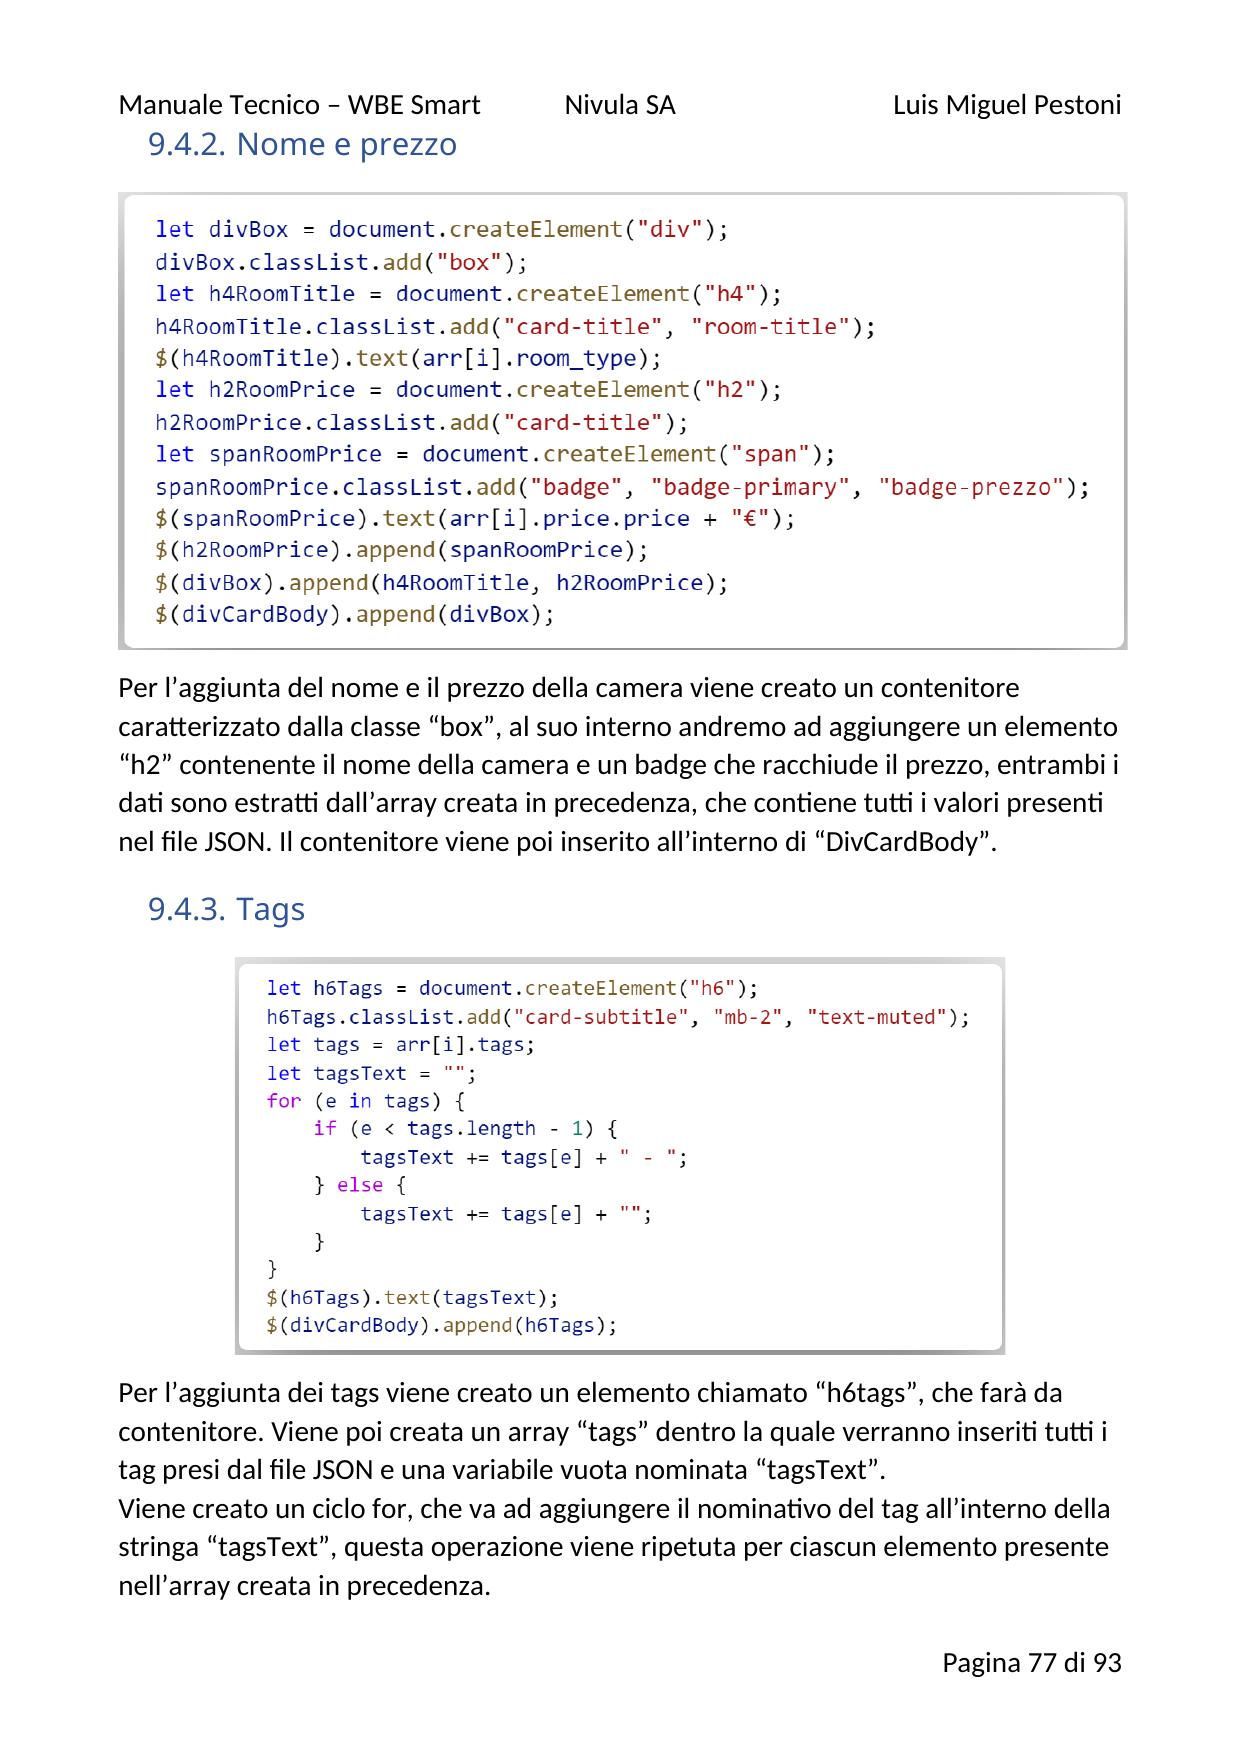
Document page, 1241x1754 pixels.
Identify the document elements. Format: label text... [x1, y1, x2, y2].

picture [118, 192, 1128, 650]
picture [234, 957, 1006, 1355]
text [118, 1374, 1122, 1602]
subtitle Nome e prezzo [148, 122, 1122, 164]
text Per l’aggiunta del nome e il prezzo della camera viene creato un contenitore caratterizzato dalla classe “box”, al suo interno andremo ad aggiungere un elemento “h2” contenente il nome della camera e un badge che racchiude il prezzo, entrambi i dati sono estratti dall’array creata in precedenza, che contiene tutti i valori presenti nel file JSON. Il contenitore viene poi inserito all’interno di “DivCardBody”. [118, 669, 1122, 859]
subtitle Tags [148, 886, 1122, 929]
